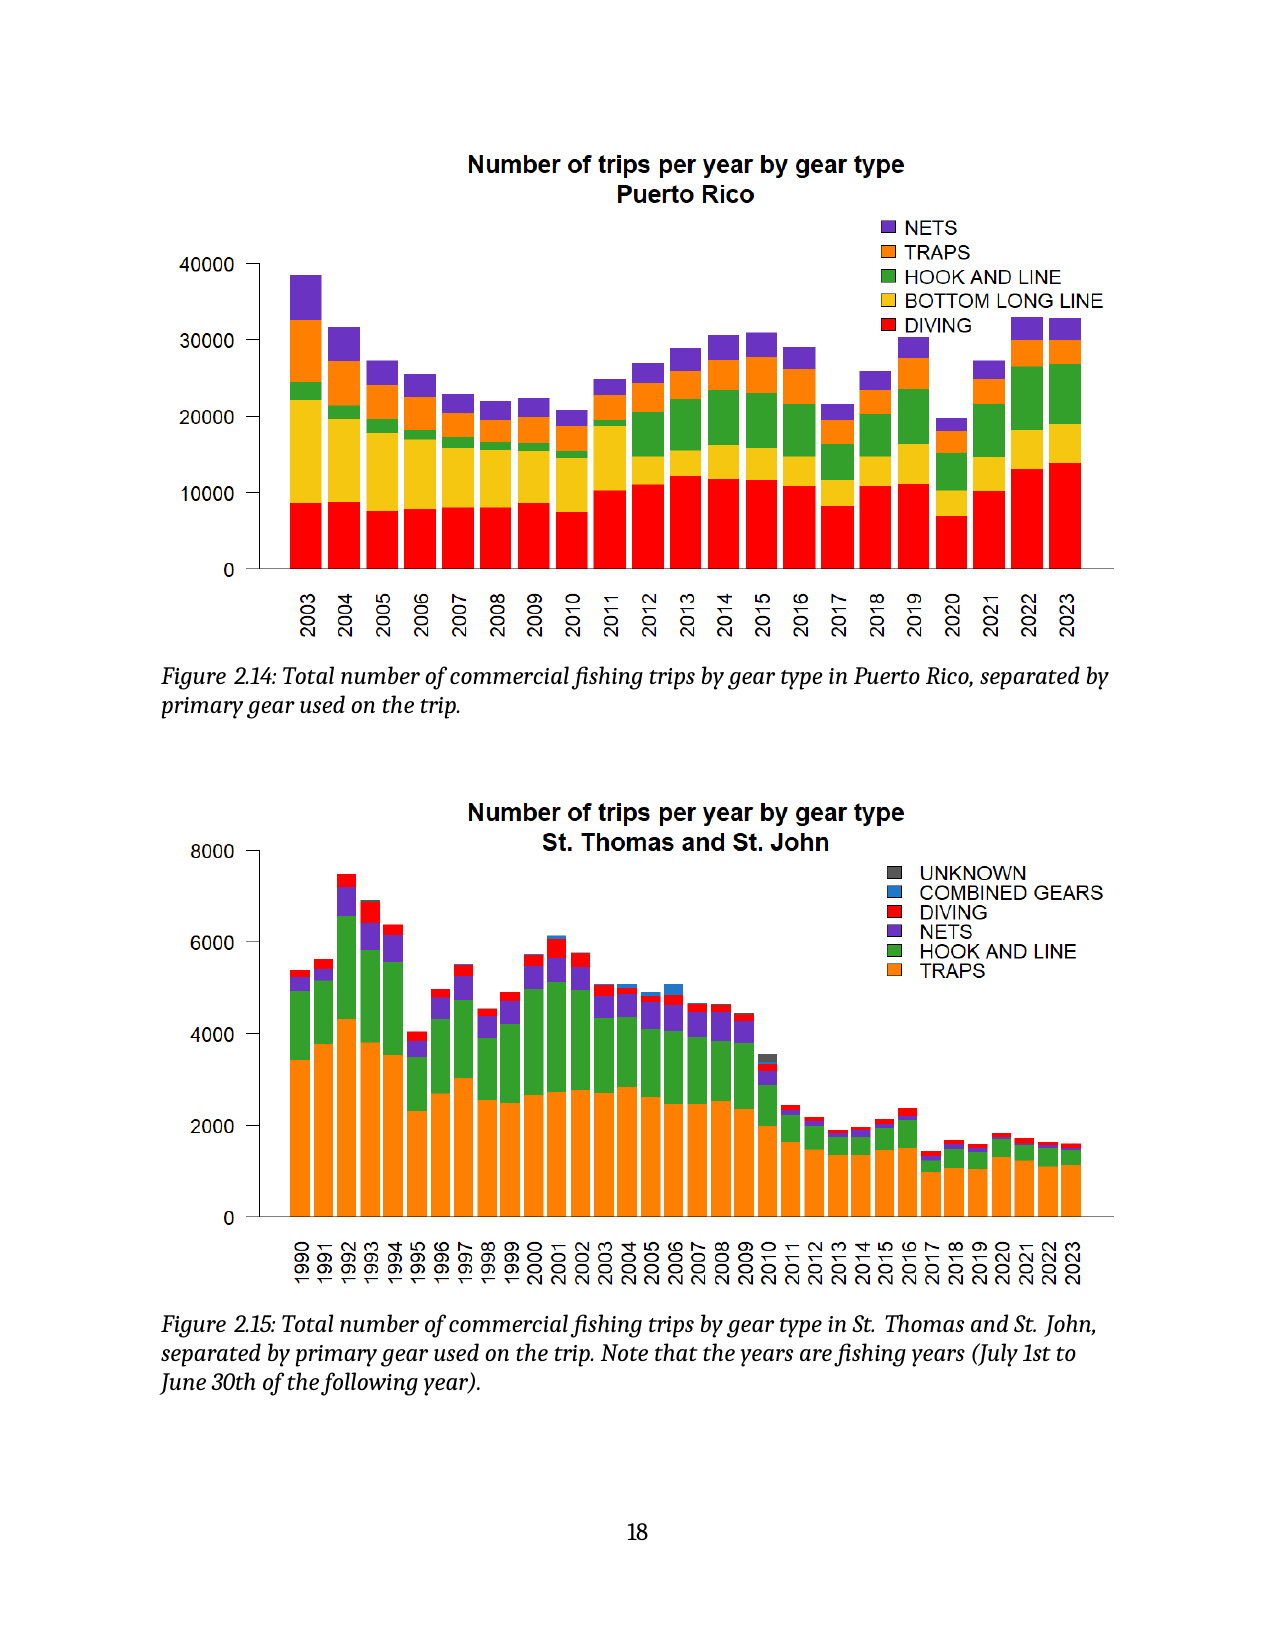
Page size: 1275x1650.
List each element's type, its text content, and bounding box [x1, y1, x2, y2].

table_header Figure 2.15: Total number of commercial fishing trips by gear type in St. Thomas and St. John, separated by primary gear used on the trip. Note that the years are fishing years (July 1st to June 30th of the following year). [150, 798, 1125, 1409]
table_header Figure 2.14: Total number of commercial fishing trips by gear type in Puerto Rico, separated by primary gear used on the trip. [150, 150, 1125, 732]
picture [161, 802, 1125, 1290]
picture [161, 153, 1125, 642]
